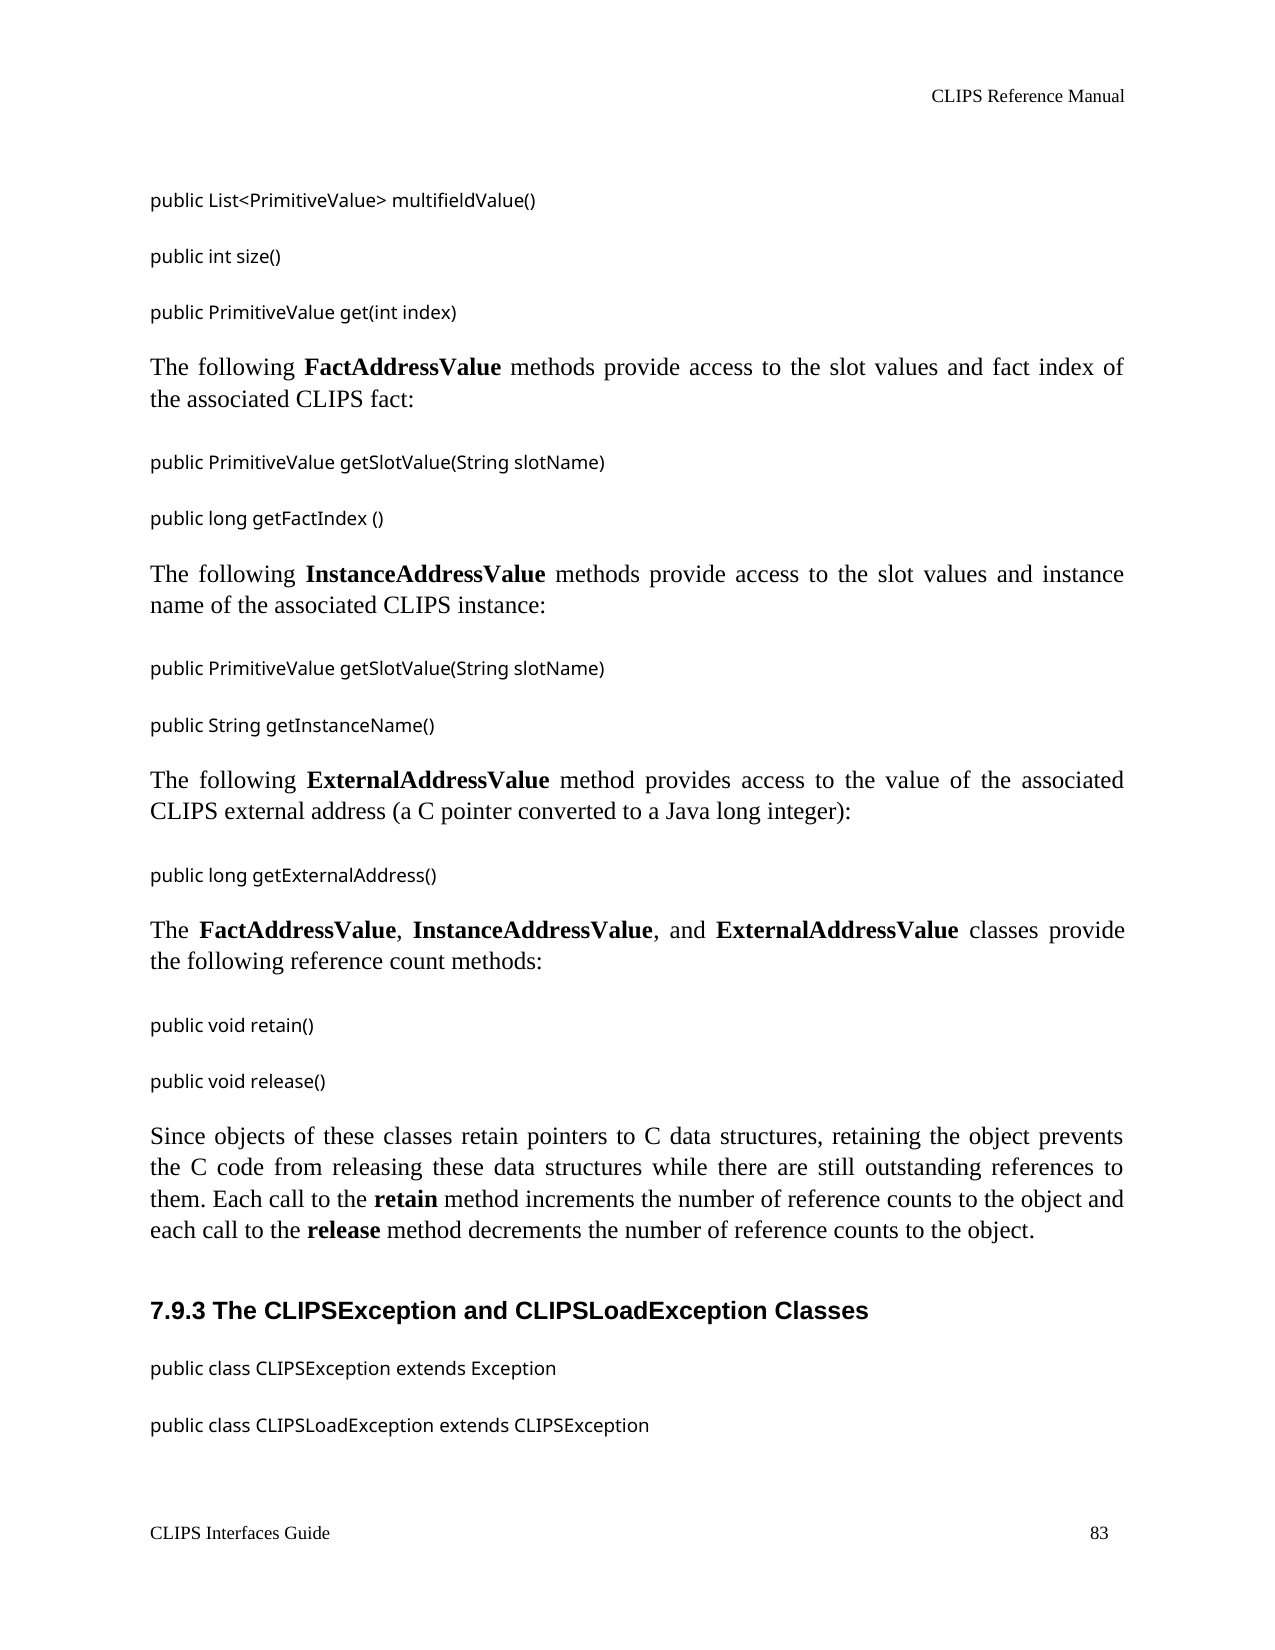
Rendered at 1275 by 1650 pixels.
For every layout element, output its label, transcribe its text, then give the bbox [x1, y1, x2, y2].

text public int size() [150, 237, 1125, 269]
text The following InstanceAddressValue methods provide access to the slot values and instance name of the associated CLIPS instance: [150, 556, 1125, 619]
text public class CLIPSLoadException extends CLIPSException [150, 1406, 1125, 1437]
text public List<PrimitiveValue> multifieldValue() [150, 181, 1125, 212]
text public class CLIPSException extends Exception [150, 1350, 1125, 1381]
text public long getExternalAddress() [150, 856, 1125, 887]
text The following FactAddressValue methods provide access to the slot values and fact index of the associated CLIPS fact: [150, 350, 1125, 412]
subtitle 7.9.3 The CLIPSException and CLIPSLoadException Classes [150, 1294, 1125, 1325]
text public PrimitiveValue getSlotValue(String slotName) [150, 650, 1125, 681]
text public String getInstanceName() [150, 706, 1125, 737]
text The FactAddressValue, InstanceAddressValue, and ExternalAddressValue classes provide the following reference count methods: [150, 912, 1125, 975]
text public void retain() [150, 1006, 1125, 1037]
text public long getFactIndex () [150, 500, 1125, 531]
text public void release() [150, 1062, 1125, 1094]
text Since objects of these classes retain pointers to C data structures, retaining the object prevents the C code from releasing these data structures while there are still outstanding references to them. Each call to the retain method increments the number of reference counts to the object and each call to the release method decrements the number of reference counts to the object. [150, 1119, 1125, 1244]
text public PrimitiveValue get(int index) [150, 294, 1125, 325]
text public PrimitiveValue getSlotValue(String slotName) [150, 444, 1125, 475]
text The following ExternalAddressValue method provides access to the value of the associated CLIPS external address (a C pointer converted to a Java long integer): [150, 762, 1125, 825]
